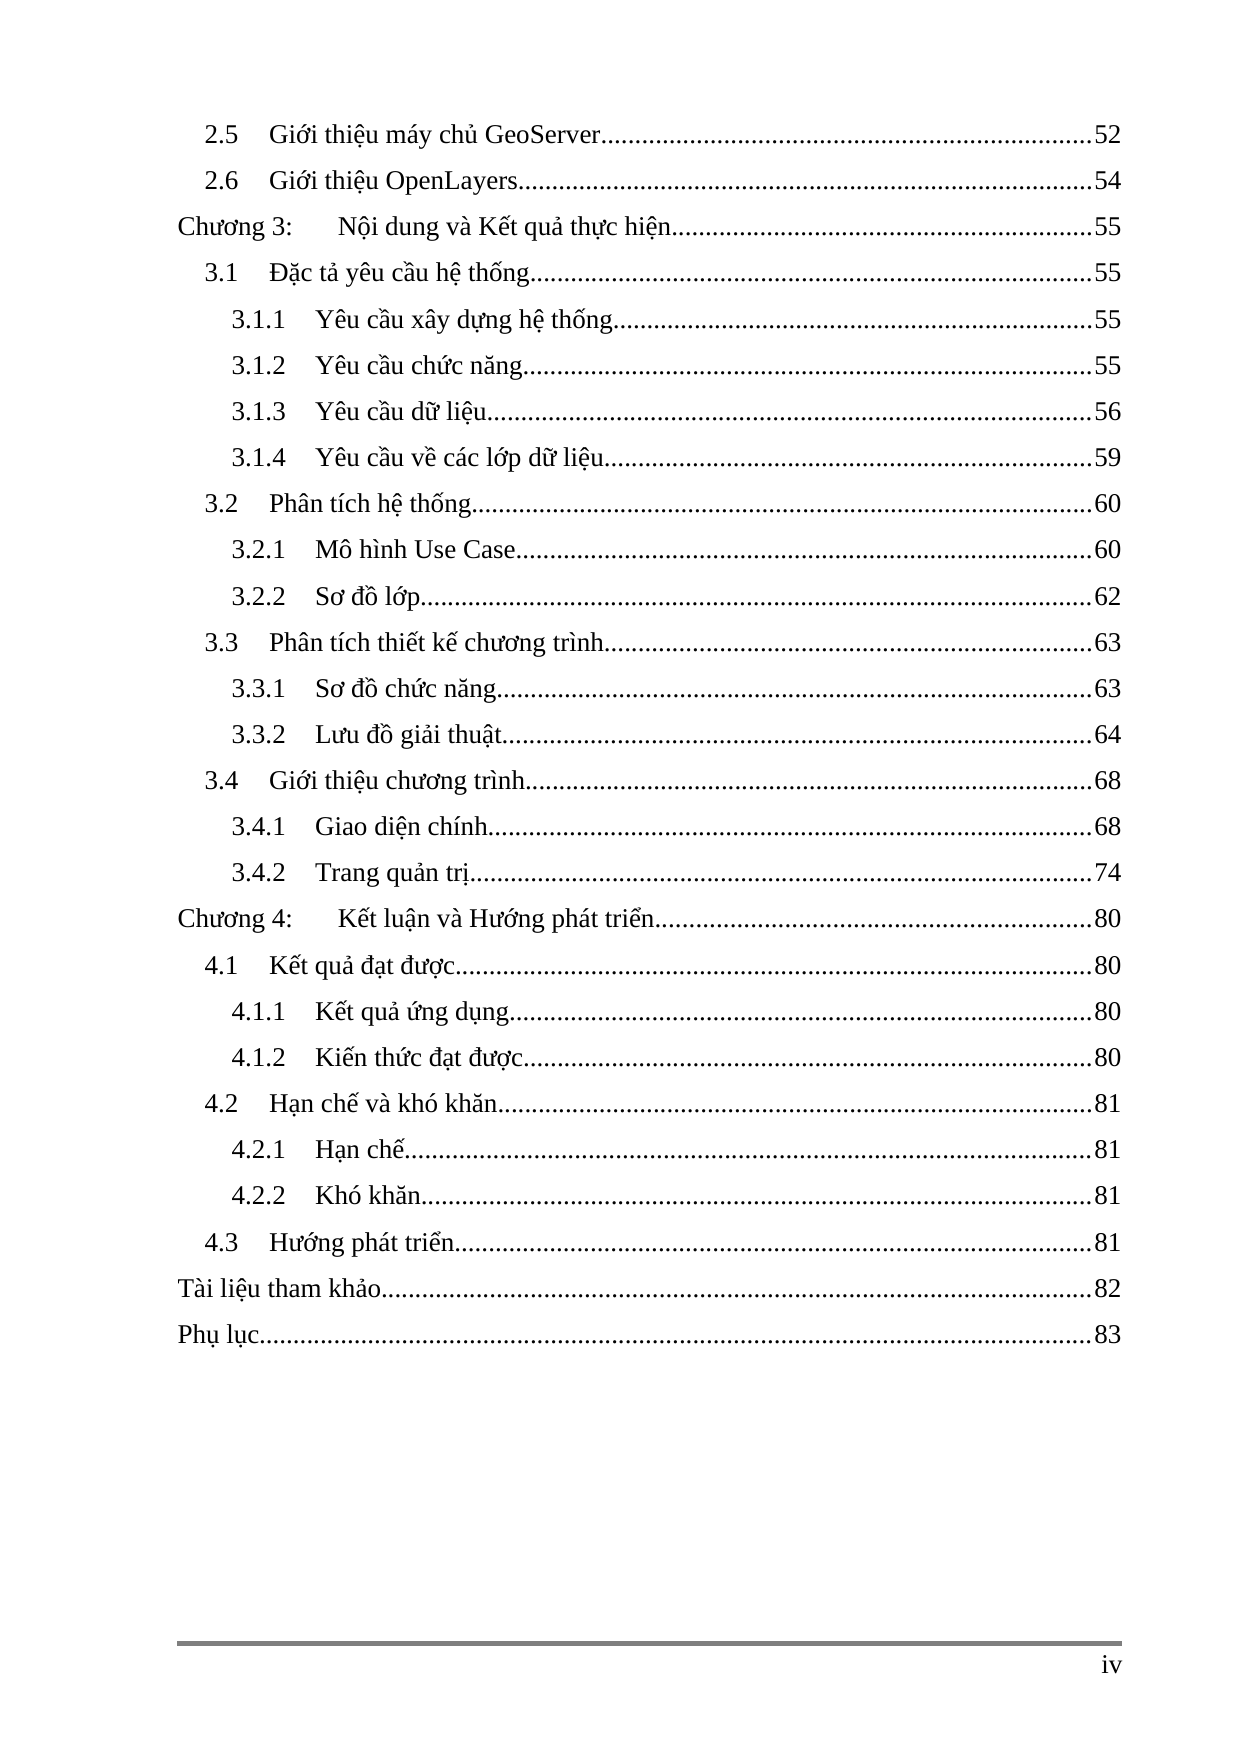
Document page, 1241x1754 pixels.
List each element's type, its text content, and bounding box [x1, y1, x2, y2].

text 3.1.4 Yêu cầu về các lớp dữ liệu 59 [231, 441, 1122, 472]
text 4.2.1 Hạn chế 81 [231, 1133, 1122, 1164]
text 3.2.1 Mô hình Use Case 60 [231, 533, 1122, 564]
text 3.1.1 Yêu cầu xây dựng hệ thống 55 [231, 303, 1122, 334]
text 3.2.2 Sơ đồ lớp 62 [231, 579, 1122, 611]
text 2.5 Giới thiệu máy chủ GeoServer 52 [204, 118, 1122, 149]
text 3.4.2 Trang quản trị 74 [231, 856, 1122, 888]
text 3.1.2 Yêu cầu chức năng 55 [231, 349, 1122, 380]
text Phụ lục 83 [177, 1318, 1122, 1349]
text 3.3.1 Sơ đồ chức năng 63 [231, 672, 1122, 703]
text Chương 4: Kết luận và Hướng phát triển 80 [177, 903, 1122, 934]
text 4.1.2 Kiến thức đạt được 80 [231, 1041, 1122, 1072]
text 3.2 Phân tích hệ thống 60 [204, 487, 1122, 518]
text 4.1.1 Kết quả ứng dụng 80 [231, 995, 1122, 1026]
text Chương 3: Nội dung và Kết quả thực hiện 55 [177, 210, 1122, 242]
text 4.3 Hướng phát triển 81 [204, 1226, 1122, 1257]
text 3.3.2 Lưu đồ giải thuật 64 [231, 718, 1122, 749]
text 3.1.3 Yêu cầu dữ liệu 56 [231, 395, 1122, 426]
text 2.6 Giới thiệu OpenLayers 54 [204, 164, 1122, 195]
text Tài liệu tham khảo 82 [177, 1272, 1122, 1303]
text 3.4 Giới thiệu chương trình 68 [204, 764, 1122, 795]
text 3.1 Đặc tả yêu cầu hệ thống 55 [204, 257, 1122, 288]
text 4.2 Hạn chế và khó khăn 81 [204, 1087, 1122, 1118]
text 3.3 Phân tích thiết kế chương trình 63 [204, 626, 1122, 657]
text 4.1 Kết quả đạt được 80 [204, 949, 1122, 980]
text 4.2.2 Khó khăn 81 [231, 1179, 1122, 1211]
text 3.4.1 Giao diện chính 68 [231, 810, 1122, 841]
